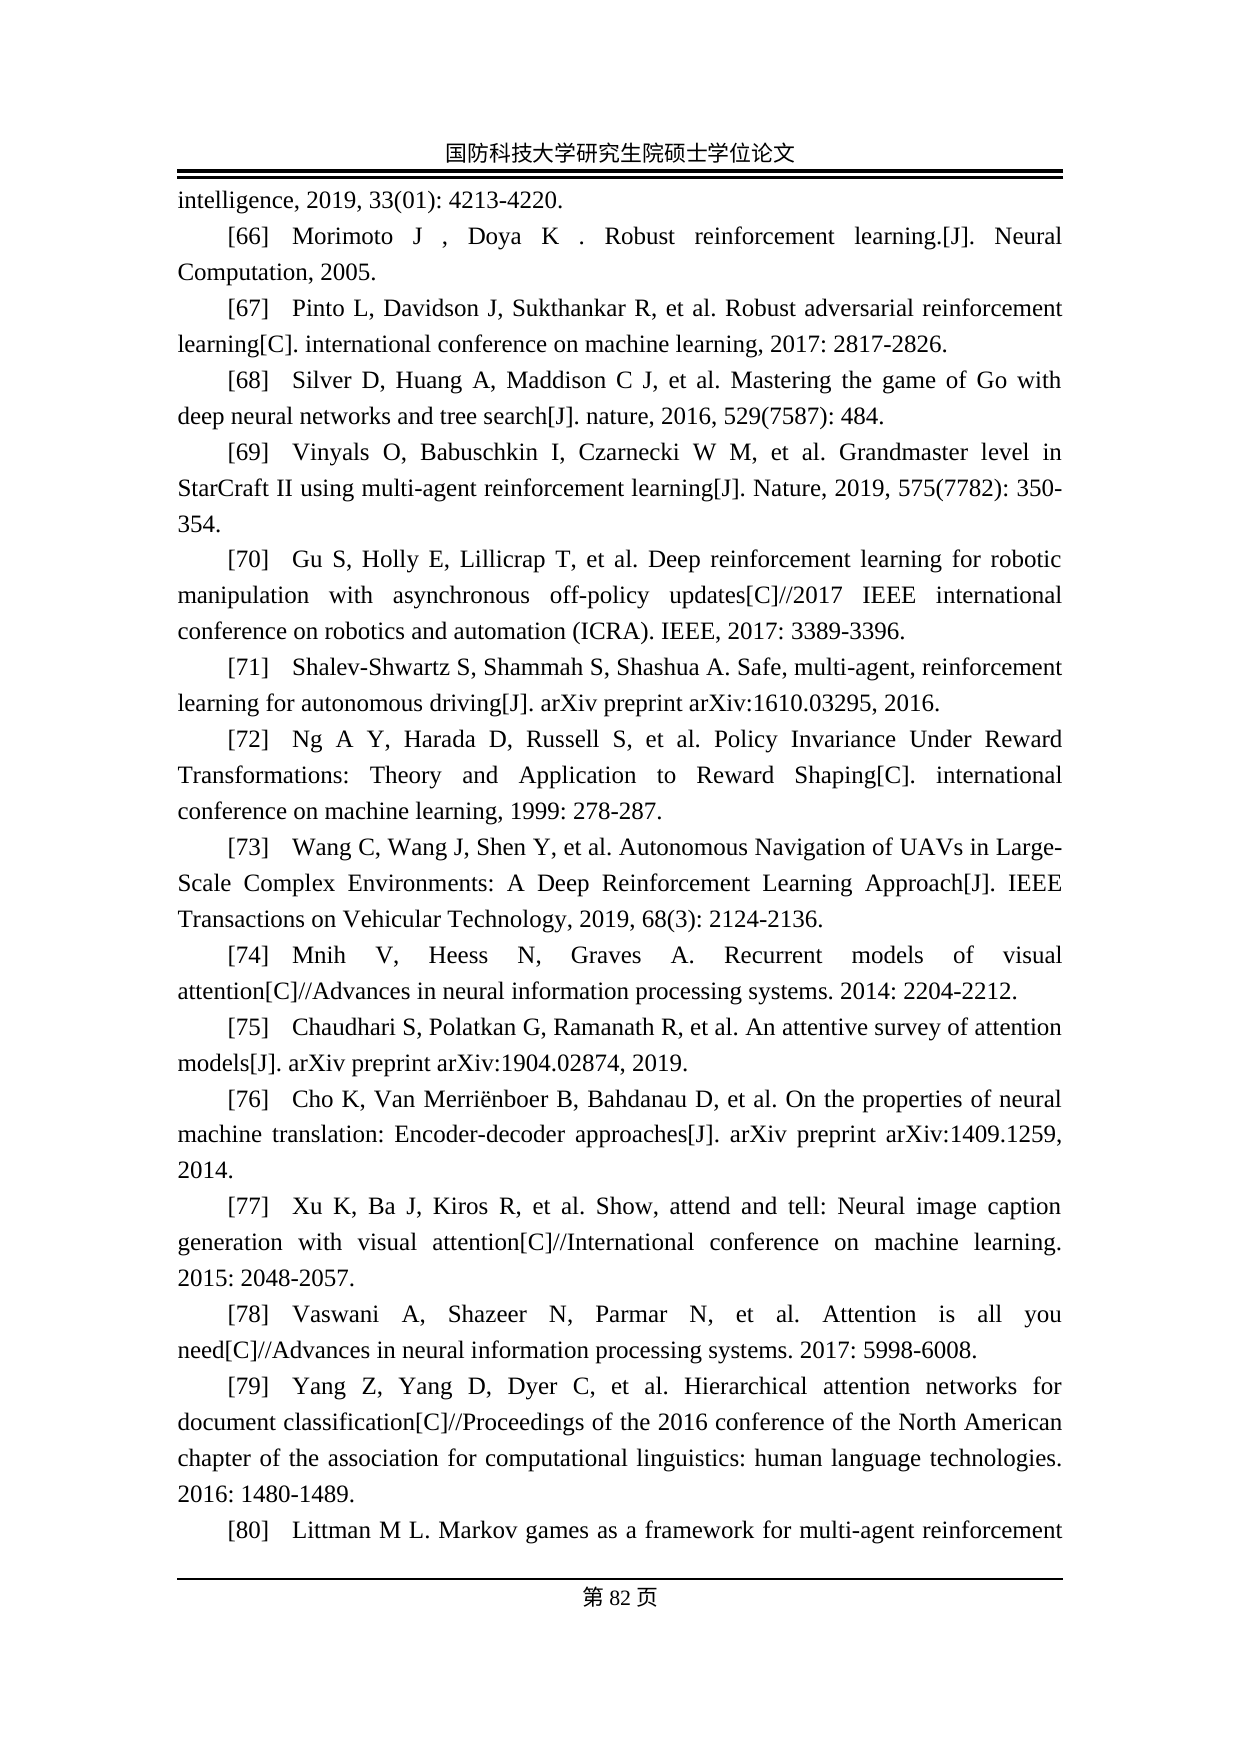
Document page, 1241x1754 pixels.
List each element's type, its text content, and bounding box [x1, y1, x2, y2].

list Morimoto J , Doya K . Robust reinforcement learning.[J]. Neural Computation, 2005. [177, 221, 1063, 286]
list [177, 185, 1063, 214]
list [177, 1515, 1063, 1544]
list Shalev-Shwartz S, Shammah S, Shashua A. Safe, multi-agent, reinforcement learning for autonomous driving[J]. arXiv preprint arXiv:1610.03295, 2016. [177, 652, 1063, 717]
list Cho K, Van Merriënboer B, Bahdanau D, et al. On the properties of neural machine translation: Encoder-decoder approaches[J]. arXiv preprint arXiv:1409.1259, 2014. [177, 1084, 1063, 1184]
list Gu S, Holly E, Lillicrap T, et al. Deep reinforcement learning for robotic manipulation with asynchronous off-policy updates[C]//2017 IEEE international conference on robotics and automation (ICRA). IEEE, 2017: 3389-3396. [177, 544, 1063, 645]
list Yang Z, Yang D, Dyer C, et al. Hierarchical attention networks for document classification[C]//Proceedings of the 2016 conference of the North American chapter of the association for computational linguistics: human language technologies. 2016: 1480-1489. [177, 1371, 1063, 1508]
list Mnih V, Heess N, Graves A. Recurrent models of visual attention[C]//Advances in neural information processing systems. 2014: 2204-2212. [177, 940, 1063, 1004]
list Vaswani A, Shazeer N, Parmar N, et al. Attention is all you need[C]//Advances in neural information processing systems. 2017: 5998-6008. [177, 1299, 1063, 1364]
list Silver D, Huang A, Maddison C J, et al. Mastering the game of Go with deep neural networks and tree search[J]. nature, 2016, 529(7587): 484. [177, 365, 1063, 429]
list Vinyals O, Babuschkin I, Czarnecki W M, et al. Grandmaster level in StarCraft II using multi-agent reinforcement learning[J]. Nature, 2019, 575(7782): 350-354. [177, 437, 1063, 537]
list Xu K, Ba J, Kiros R, et al. Show, attend and tell: Neural image caption generation with visual attention[C]//International conference on machine learning. 2015: 2048-2057. [177, 1191, 1063, 1292]
list Wang C, Wang J, Shen Y, et al. Autonomous Navigation of UAVs in Large-Scale Complex Environments: A Deep Reinforcement Learning Approach[J]. IEEE Transactions on Vehicular Technology, 2019, 68(3): 2124-2136. [177, 832, 1063, 933]
list Pinto L, Davidson J, Sukthankar R, et al. Robust adversarial reinforcement learning[C]. international conference on machine learning, 2017: 2817-2826. [177, 293, 1063, 358]
list Chaudhari S, Polatkan G, Ramanath R, et al. An attentive survey of attention models[J]. arXiv preprint arXiv:1904.02874, 2019. [177, 1012, 1063, 1076]
list Ng A Y, Harada D, Russell S, et al. Policy Invariance Under Reward Transformations: Theory and Application to Reward Shaping[C]. international conference on machine learning, 1999: 278-287. [177, 724, 1063, 825]
